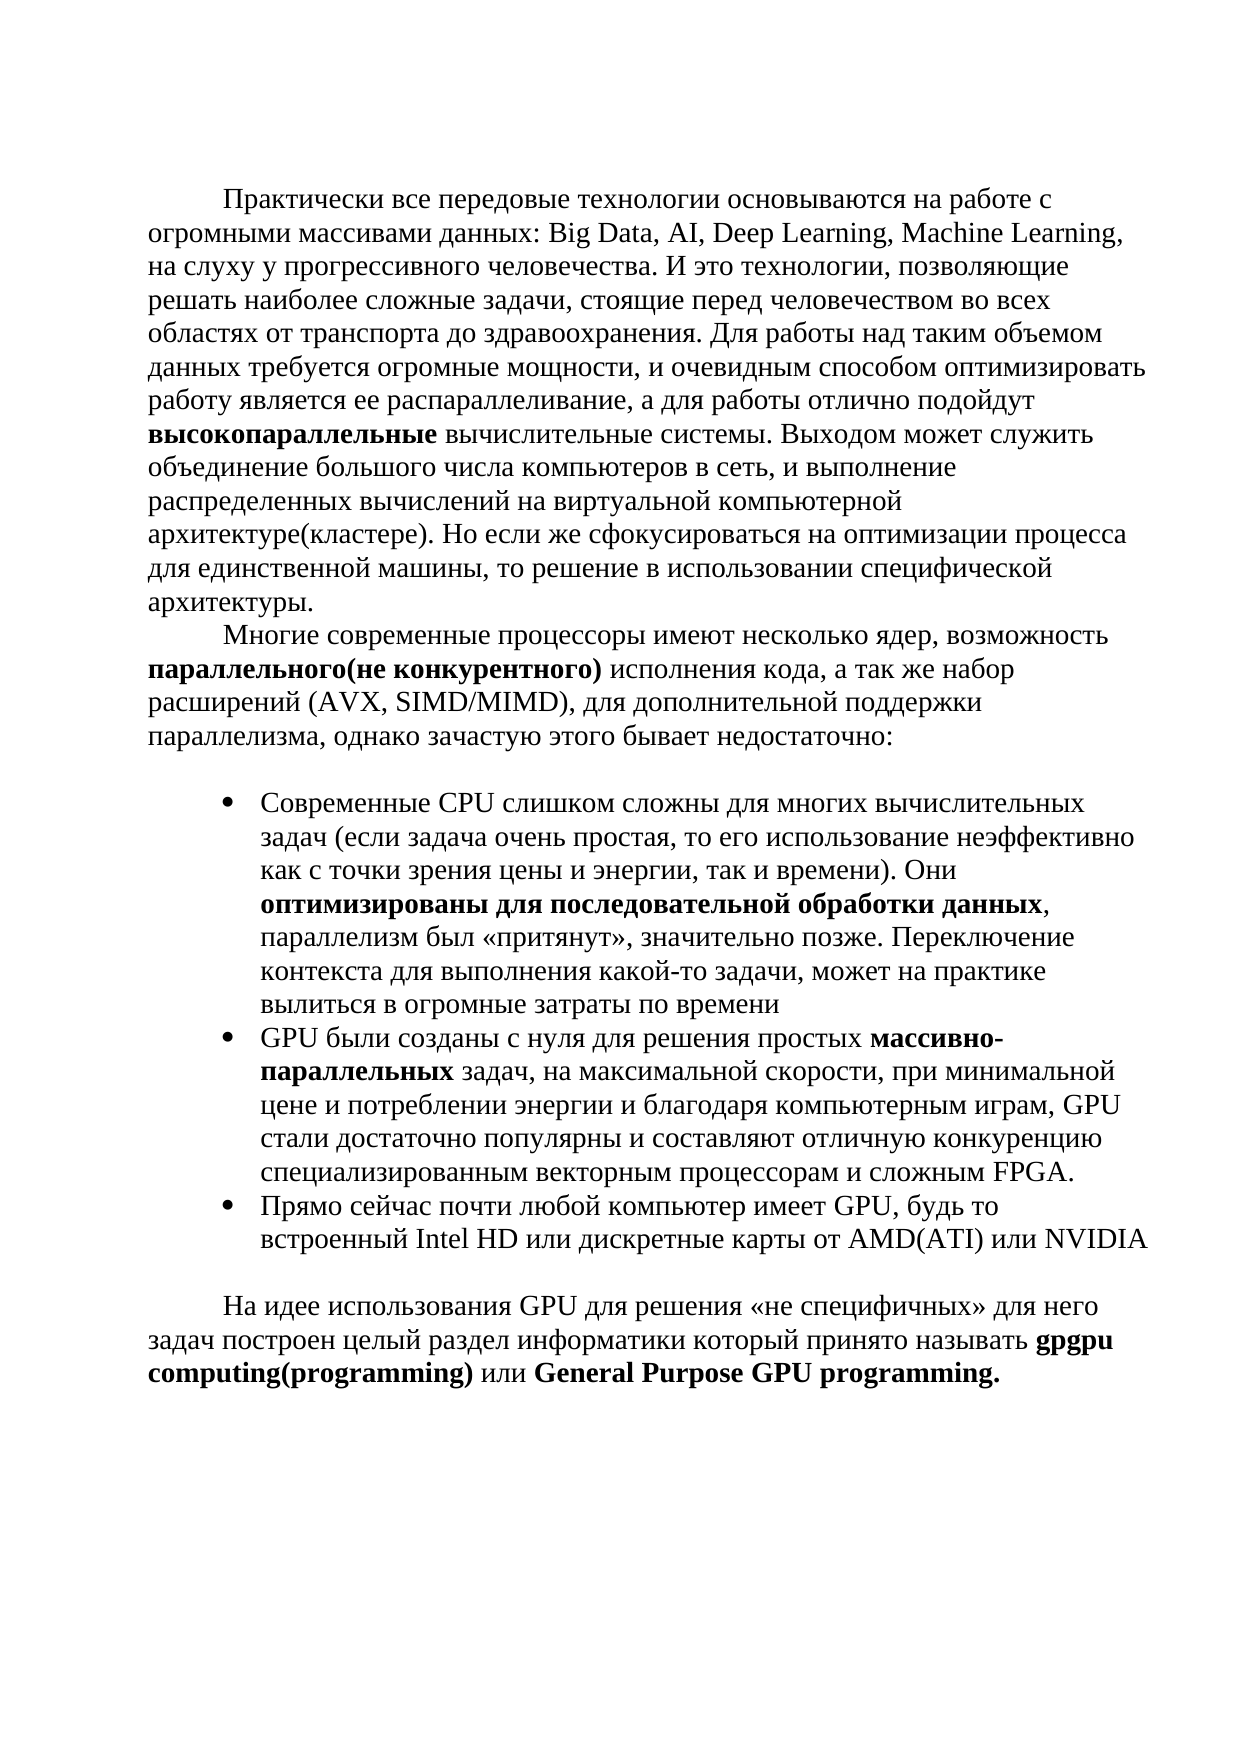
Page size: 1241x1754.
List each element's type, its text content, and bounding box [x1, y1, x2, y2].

text На идее использования GPU для решения «не специфичных» для него задач построен целый раздел информатики который принято называть gpgpu computing(programming) или General Purpose GPU programming. [148, 1288, 1152, 1389]
list Современные CPU слишком сложны для многих вычислительных задач (если задача очень простая, то его использование неэффективно как с точки зрения цены и энергии, так и времени). Они оптимизированы для последовательной обработки данных, параллелизм был «притянут», значительно позже. Переключение контекста для выполнения какой-то задачи, может на практике вылиться в огромные затраты по времени [223, 785, 1152, 1020]
list GPU были созданы с нуля для решения простых массивно-параллельных задач, на максимальной скорости, при минимальной цене и потреблении энергии и благодаря компьютерным играм, GPU стали достаточно популярны и составляют отличную конкуренцию специализированным векторным процессорам и сложным FPGA. [223, 1020, 1152, 1188]
text Многие современные процессоры имеют несколько ядер, возможность параллельного(не конкурентного) исполнения кода, а так же набор расширений (AVX, SIMD/MIMD), для дополнительной поддержки параллелизма, однако зачастую этого бывает недостаточно: [148, 617, 1152, 751]
text Практически все передовые технологии основываются на работе с огромными массивами данных: Big Data, AI, Deep Learning, Machine Learning, на слуху у прогрессивного человечества. И это технологии, позволяющие решать наиболее сложные задачи, стоящие перед человечеством во всех областях от транспорта до здравоохранения. Для работы над таким объемом данных требуется огромные мощности, и очевидным способом оптимизировать работу является ее распараллеливание, а для работы отлично подойдут высокопараллельные вычислительные системы. Выходом может служить объединение большого числа компьютеров в сеть, и выполнение распределенных вычислений на виртуальной компьютерной архитектуре(кластере). Но если же сфокусироваться на оптимизации процесса для единственной машины, то решение в использовании специфической архитектуры. [148, 181, 1152, 617]
list Прямо сейчас почти любой компьютер имеет GPU, будь то встроенный Intel HD или дискретные карты от AMD(ATI) или NVIDIA [223, 1188, 1152, 1255]
